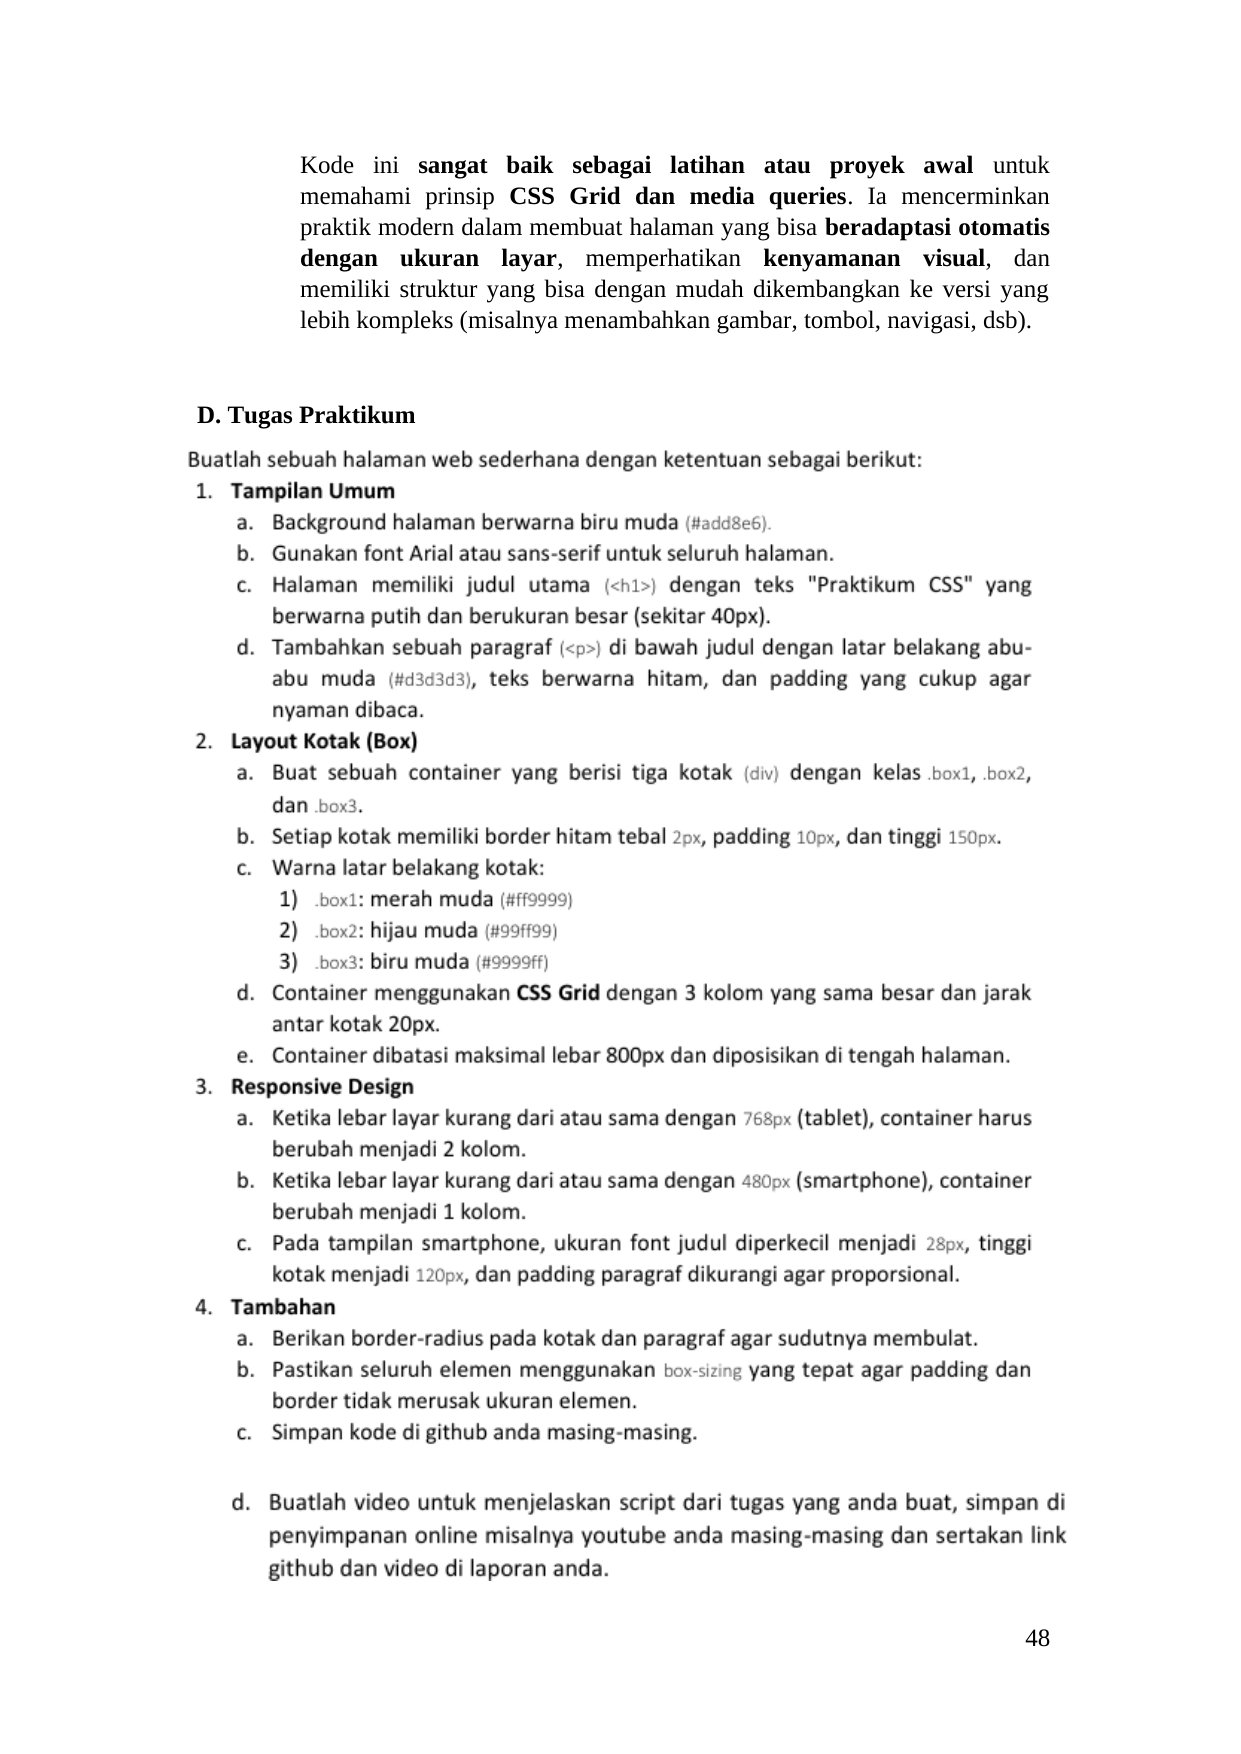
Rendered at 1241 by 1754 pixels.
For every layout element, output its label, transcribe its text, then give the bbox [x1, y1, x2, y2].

subtitle D. Tugas Praktikum [197, 401, 1050, 429]
picture [225, 1485, 1068, 1581]
picture [150, 443, 1050, 1453]
list Kode ini sangat baik sebagai latihan atau proyek awal untuk memahami prinsip CSS Grid dan media queries. Ia mencerminkan praktik modern dalam membuat halaman yang bisa beradaptasi otomatis dengan ukuran layar, memperhatikan kenyamanan visual, dan memiliki struktur yang bisa dengan mudah dikembangkan ke versi yang lebih kompleks (misalnya menambahkan gambar, tombol, navigasi, dsb). [300, 150, 1050, 334]
